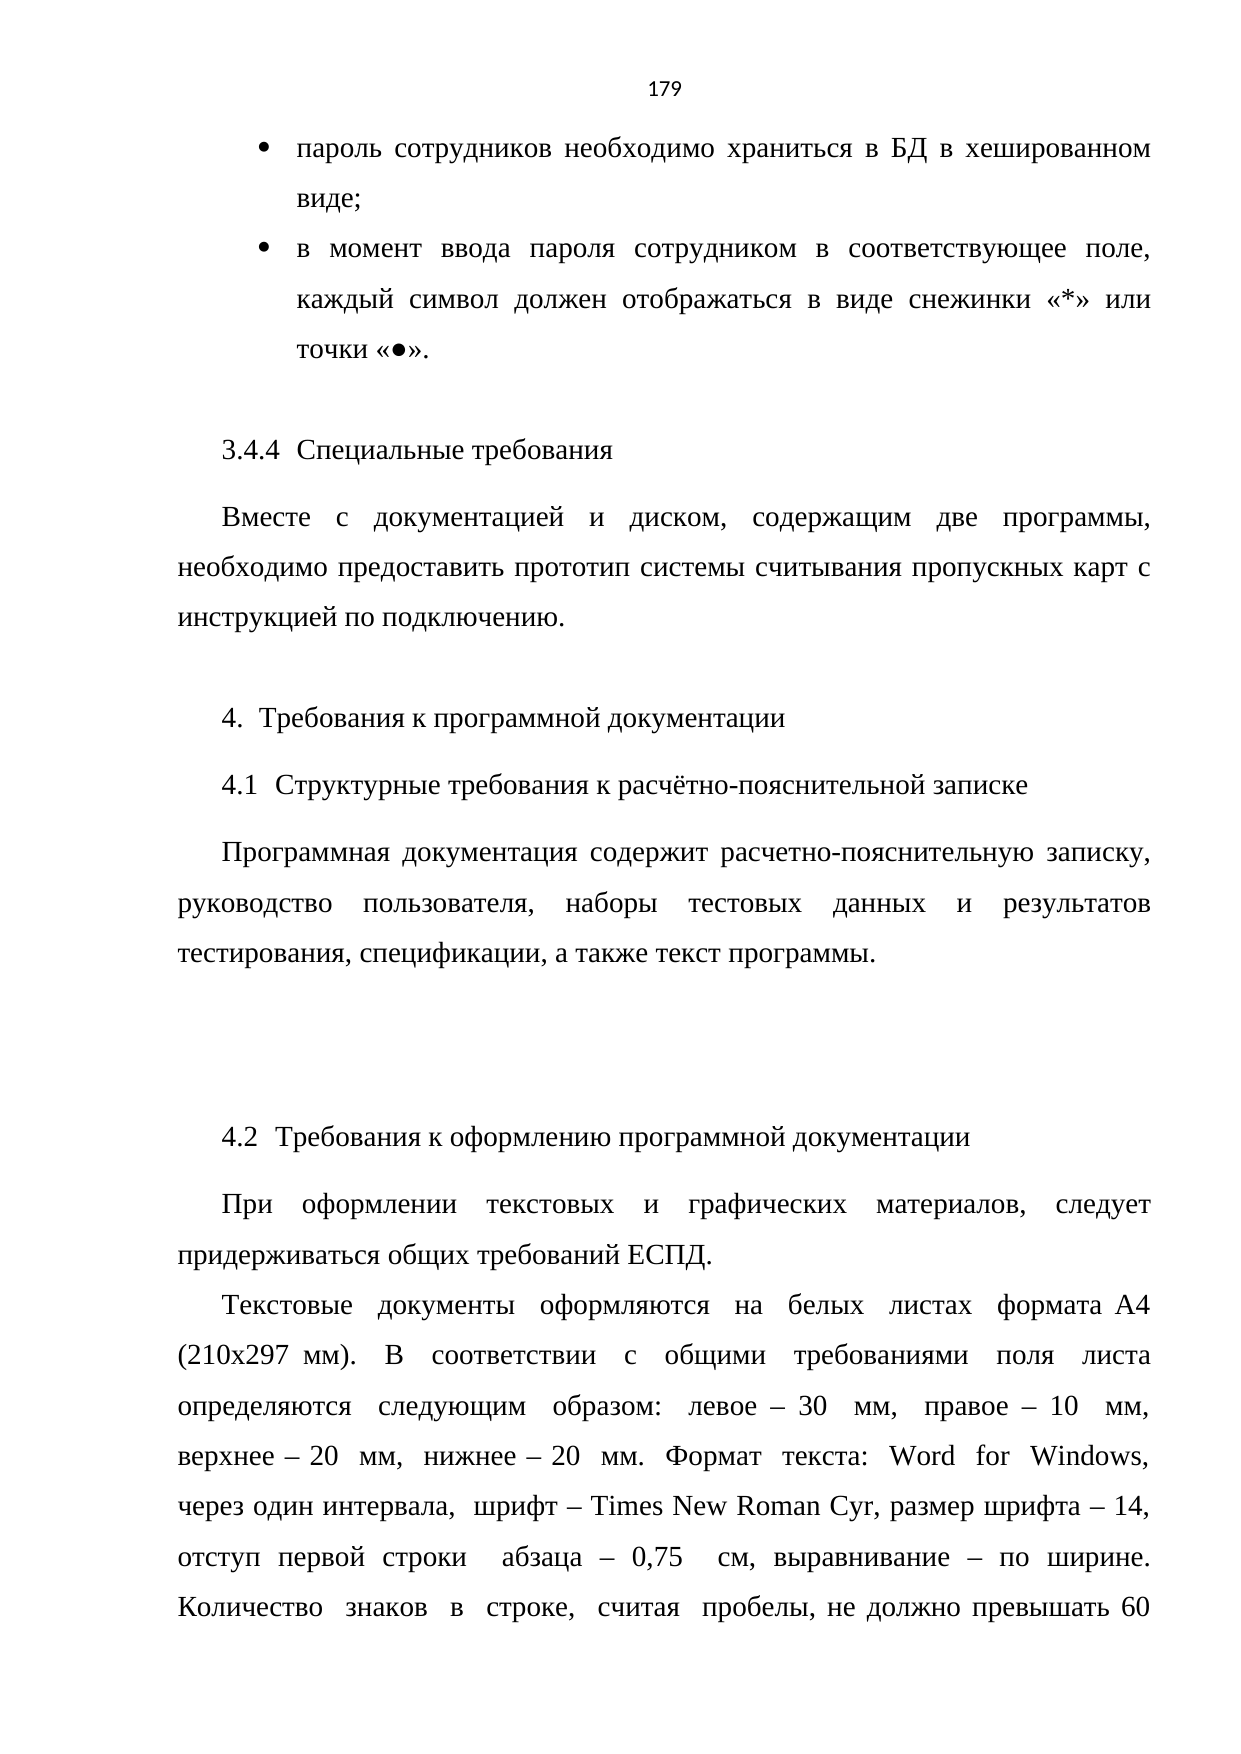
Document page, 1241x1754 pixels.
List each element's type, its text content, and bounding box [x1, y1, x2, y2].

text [177, 1287, 1152, 1623]
list Требования к программной документации [221, 700, 1152, 734]
text Вместе с документацией и диском, содержащим две программы, необходимо предоставить прототип системы считывания пропускных карт с инструкцией по подключению. [177, 499, 1152, 633]
list Специальные требования [221, 432, 1152, 465]
list Требования к оформлению программной документации [221, 1119, 1152, 1153]
list пароль сотрудников необходимо храниться в БД в хешированном виде; [259, 130, 1152, 214]
list Структурные требования к расчётно-пояснительной записке [221, 767, 1152, 801]
text Программная документация содержит расчетно-пояснительную записку, руководство пользователя, наборы тестовых данных и результатов тестирования, спецификации, а также текст программы. [177, 834, 1152, 968]
text При оформлении текстовых и графических материалов, следует придерживаться общих требований ЕСПД. [177, 1187, 1152, 1270]
list в момент ввода пароля сотрудником в соответствующее поле, каждый символ должен отображаться в виде снежинки «*» или точки «●». [259, 231, 1152, 365]
